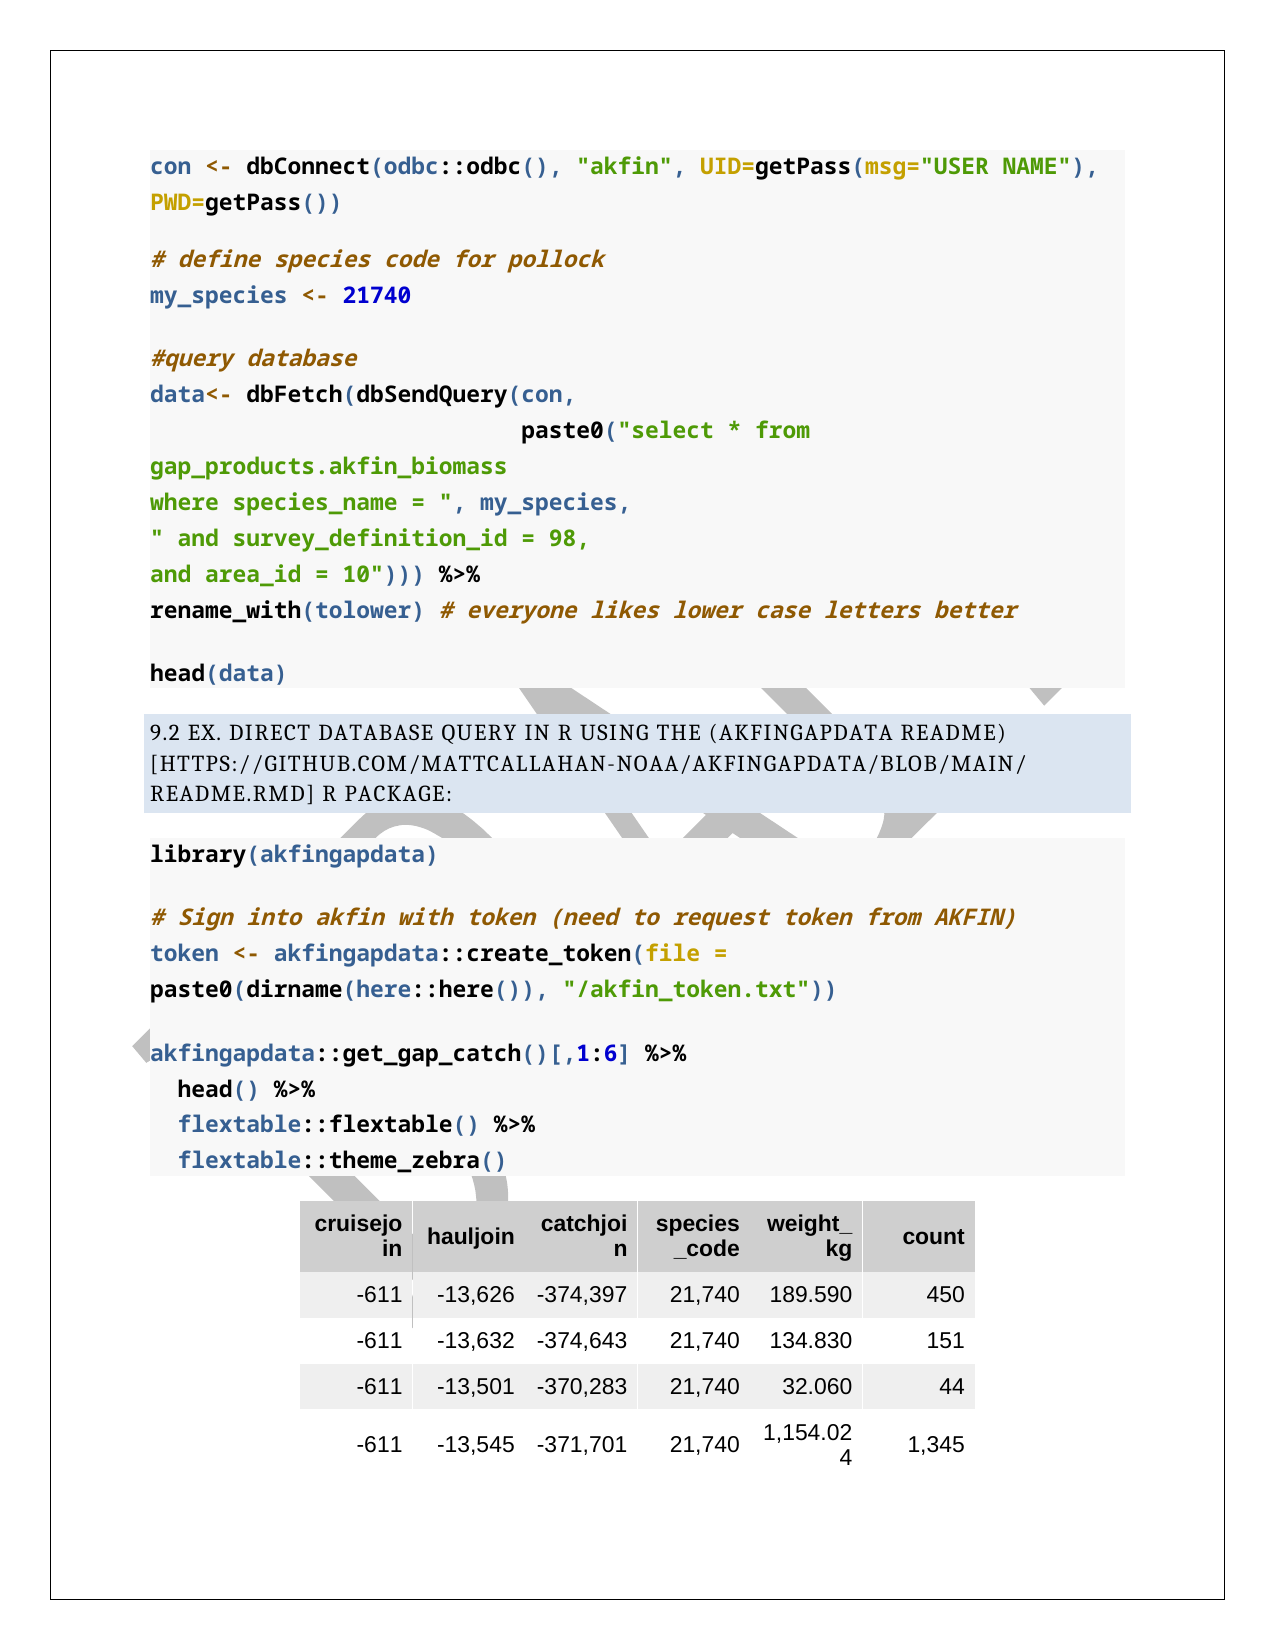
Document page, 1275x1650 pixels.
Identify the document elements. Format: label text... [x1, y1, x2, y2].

subtitle 9.2 Ex. Direct database query in R using the (akfingapdata readme)[https://github.com/MattCallahan-NOAA/akfingapdata/blob/main/README.Rmd] R package: [150, 720, 1125, 807]
table_cell 21,740 [638, 1364, 750, 1409]
table_header species_code [638, 1201, 750, 1272]
table_header weight_kg [750, 1201, 862, 1272]
table_header catchjoin [525, 1201, 637, 1272]
table_cell -611 [300, 1364, 412, 1409]
table_cell -374,397 [525, 1272, 637, 1318]
table_header hauljoin [413, 1201, 525, 1272]
text # define species code for pollock my_species <- 21740 #query database data<- dbFetch(dbSendQuery(con, paste0("select * from gap_products.akfin_biomass where species_name = ", my_species, " and survey_definition_id = 98, and area_id = 10"))) %>% rename_with(tolower) # everyone likes lower case letters better head(data) [150, 243, 1125, 688]
table_cell 21,740 [638, 1410, 750, 1480]
table_cell 151 [863, 1318, 975, 1364]
table_cell -611 [300, 1272, 412, 1318]
table_cell 134.830 [750, 1318, 862, 1364]
table_cell 189.590 [750, 1272, 862, 1318]
table_cell 32.060 [750, 1364, 862, 1409]
table_cell -13,626 [413, 1272, 525, 1318]
table_cell 450 [863, 1272, 975, 1318]
text library(akfingapdata) # Sign into akfin with token (need to request token from AKFIN) token <- akfingapdata::create_token(file = paste0(dirname(here::here()), "/akfin_token.txt")) akfingapdata::get_gap_catch()[,1:6] %>% head() %>% flextable::flextable() %>% flextable::theme_zebra() [150, 838, 1125, 1176]
table_cell -374,643 [525, 1318, 637, 1364]
table_cell -371,701 [525, 1410, 637, 1480]
table_cell 21,740 [638, 1272, 750, 1318]
table_cell 21,740 [638, 1318, 750, 1364]
table_cell -13,501 [413, 1364, 525, 1409]
table_header cruisejoin [300, 1201, 412, 1272]
table_cell 1,345 [863, 1410, 975, 1480]
table_header count [863, 1201, 975, 1272]
table_cell -13,632 [413, 1318, 525, 1364]
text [150, 150, 1125, 217]
table_cell 1,154.024 [750, 1410, 862, 1480]
table_cell -13,545 [413, 1410, 525, 1480]
table_cell -370,283 [525, 1364, 637, 1409]
table_cell 44 [863, 1364, 975, 1409]
table_cell -611 [300, 1410, 412, 1480]
table_cell -611 [300, 1318, 412, 1364]
